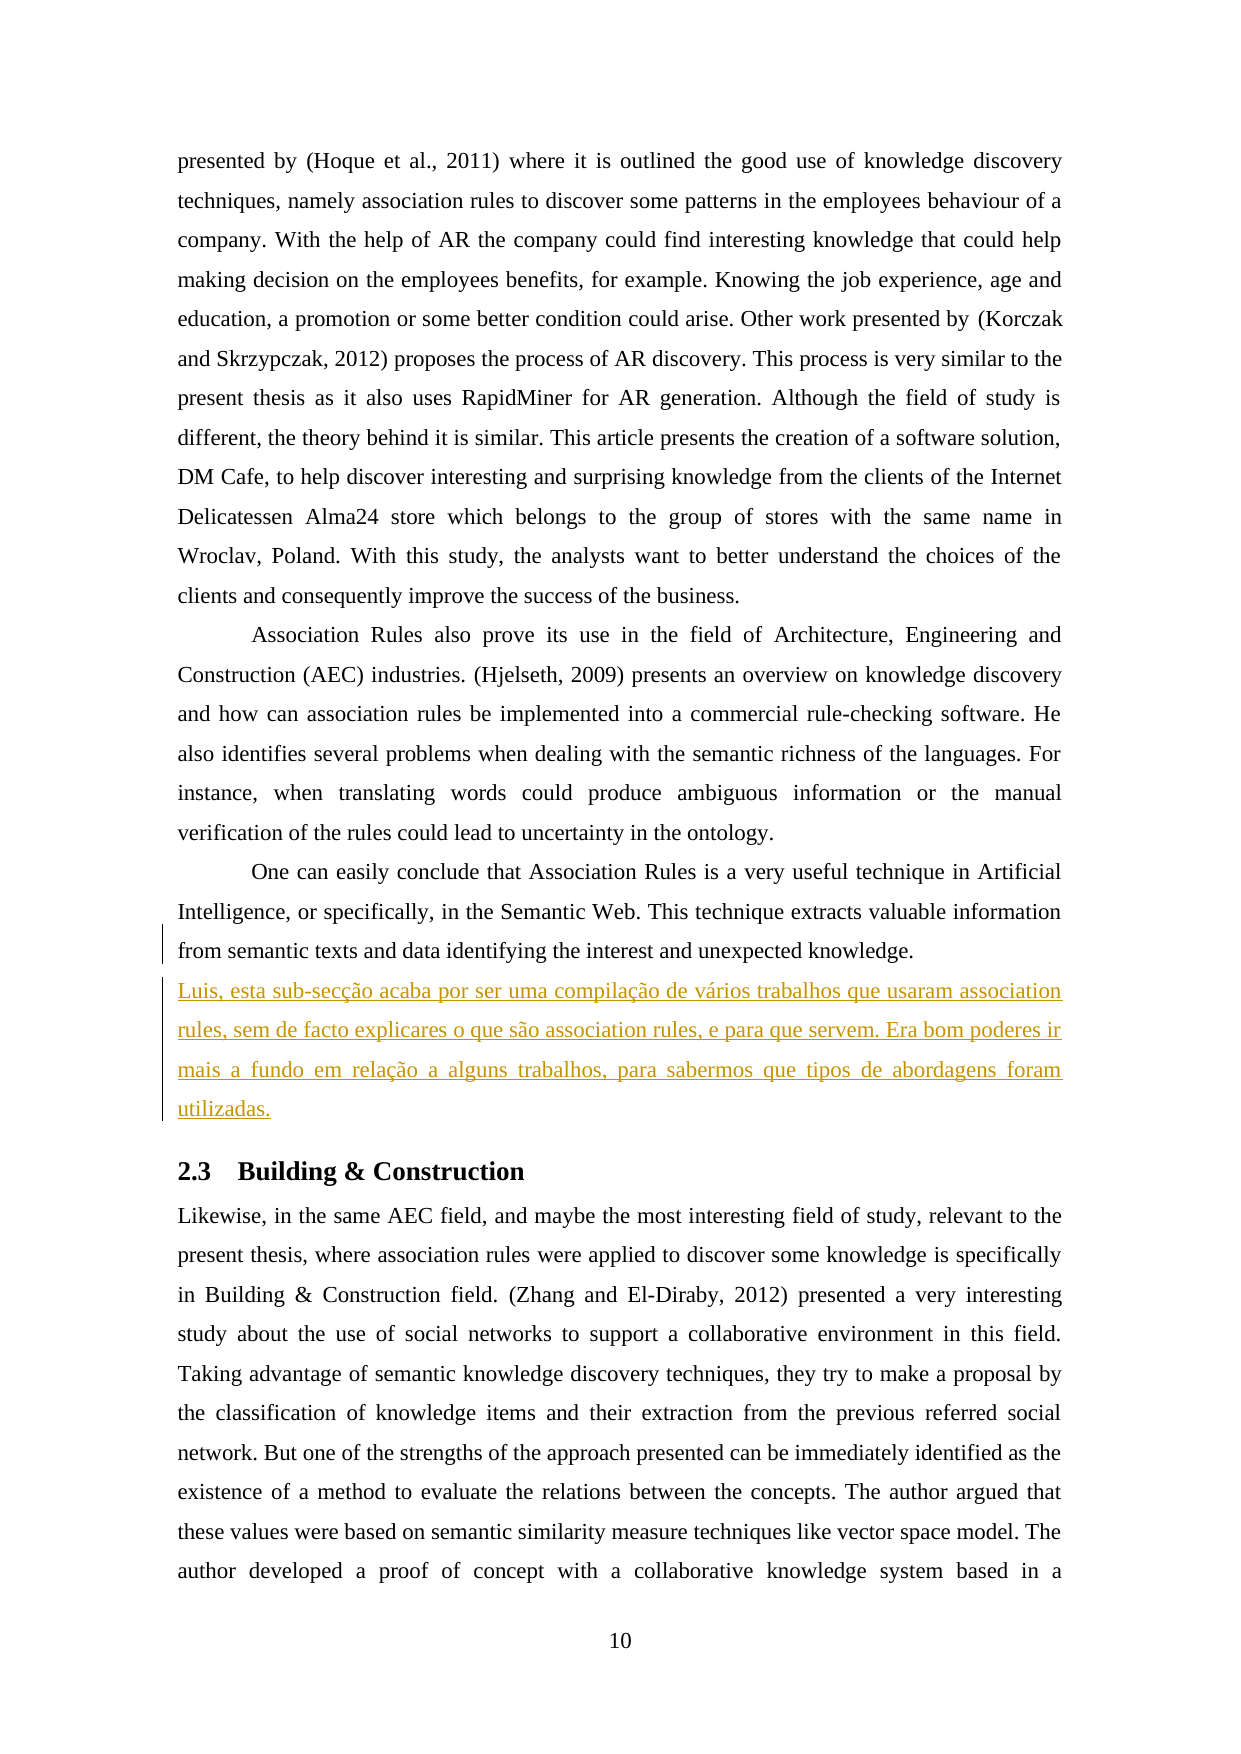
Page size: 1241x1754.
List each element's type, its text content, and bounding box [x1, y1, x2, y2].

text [177, 148, 1063, 608]
subtitle Building & Construction [177, 1155, 1063, 1187]
text One can easily conclude that Association Rules is a very useful technique in Artificial Intelligence, or specifically, in the Semantic Web. This technique extracts valuable information from semantic texts and data identifying the interest and unexpected knowledge. [177, 858, 1063, 963]
text Association Rules also prove its use in the field of Architecture, Engineering and Construction (AEC) industries. (Hjelseth, 2009) presents an overview on knowledge discovery and how can association rules be implemented into a commercial rule-checking software. He also identifies several problems when dealing with the semantic richness of the languages. For instance, when translating words could produce ambiguous information or the manual verification of the rules could lead to uncertainty in the ontology. [177, 621, 1063, 845]
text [177, 1202, 1063, 1584]
